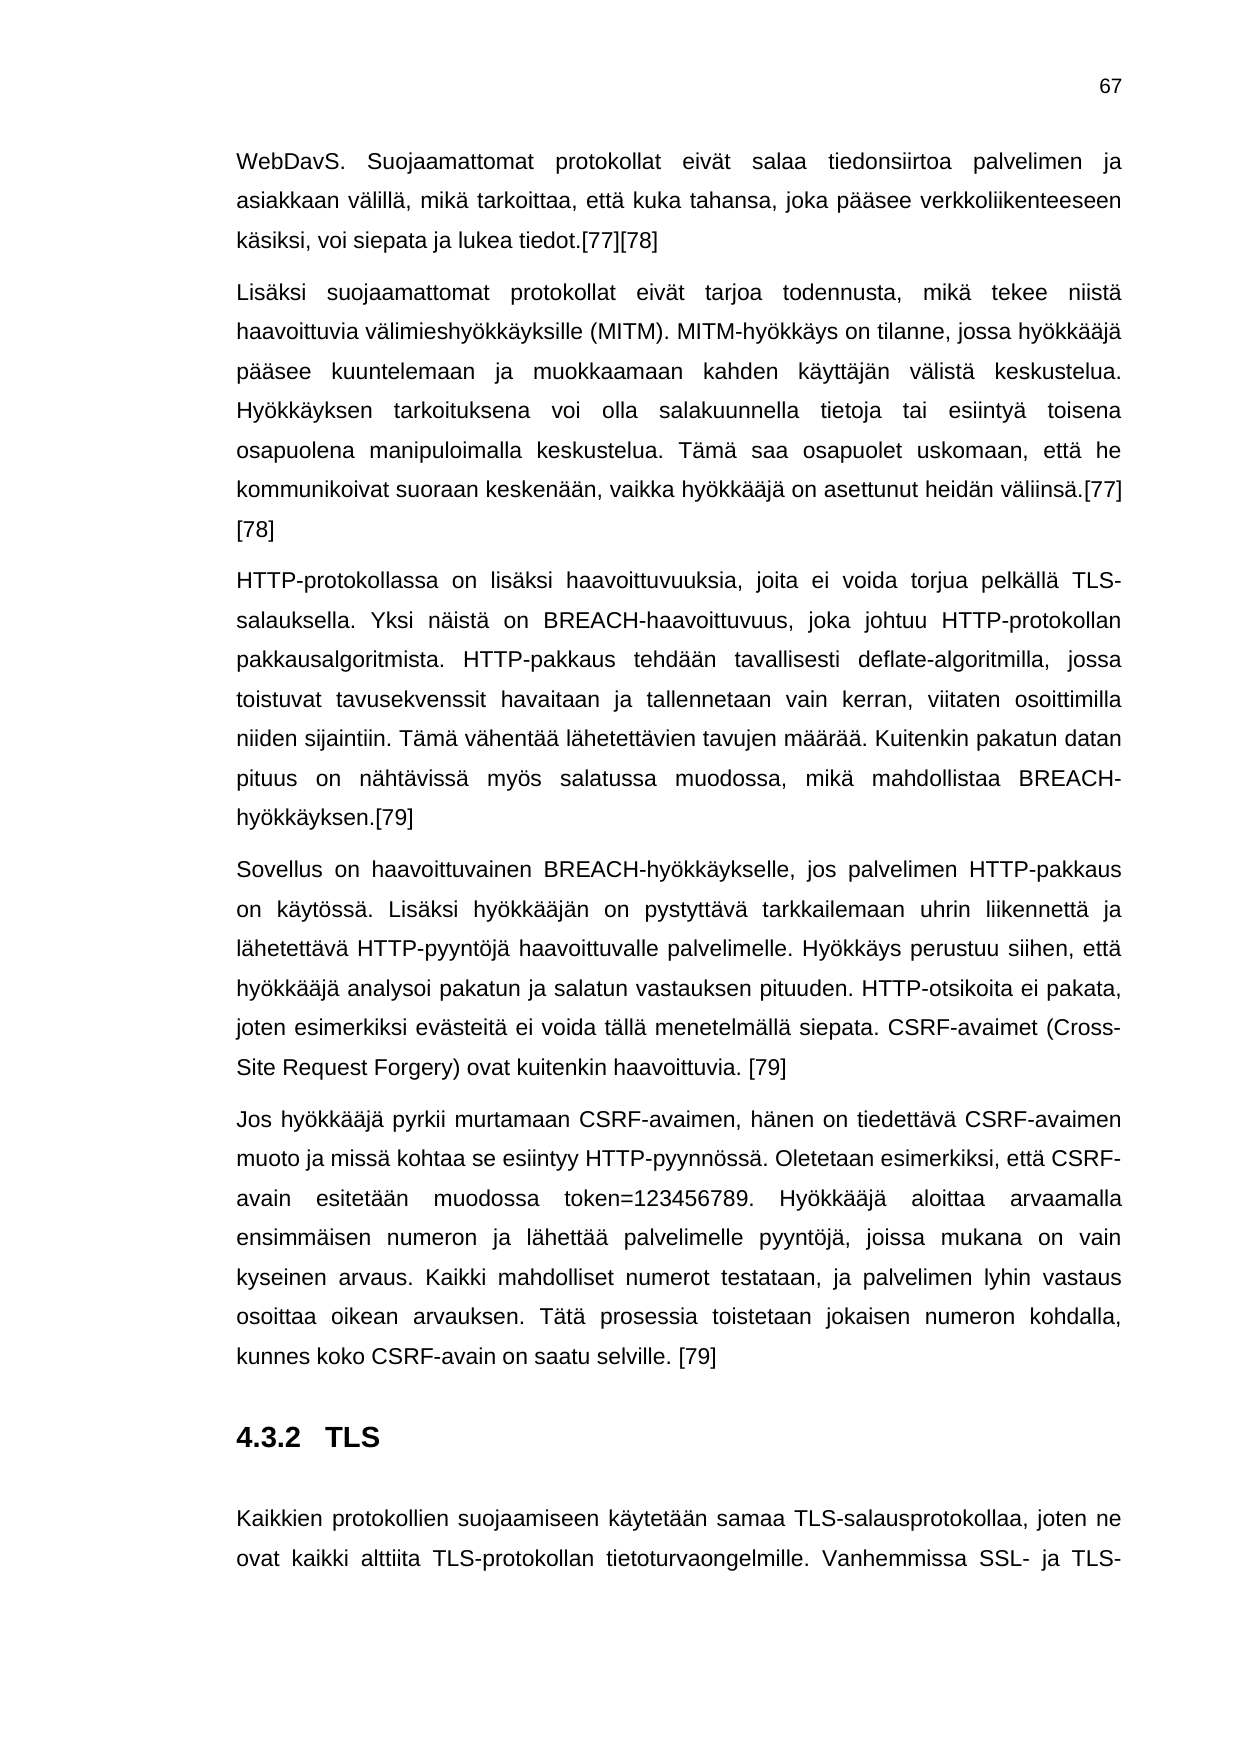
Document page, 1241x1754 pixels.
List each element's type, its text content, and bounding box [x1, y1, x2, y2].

text Sovellus on haavoittuvainen BREACH-hyökkäykselle, jos palvelimen HTTP-pakkaus on käytössä. Lisäksi hyökkääjän on pystyttävä tarkkailemaan uhrin liikennettä ja lähetettävä HTTP-pyyntöjä haavoittuvalle palvelimelle. Hyökkäys perustuu siihen, että hyökkääjä analysoi pakatun ja salatun vastauksen pituuden. HTTP-otsikoita ei pakata, joten esimerkiksi evästeitä ei voida tällä menetelmällä siepata. CSRF-avaimet (Cross-Site Request Forgery) ovat kuitenkin haavoittuvia. [79] [236, 856, 1122, 1080]
text Jos hyökkääjä pyrkii murtamaan CSRF-avaimen, hänen on tiedettävä CSRF-avaimen muoto ja missä kohtaa se esiintyy HTTP-pyynnössä. Oletetaan esimerkiksi, että CSRF-avain esitetään muodossa token=123456789. Hyökkääjä aloittaa arvaamalla ensimmäisen numeron ja lähettää palvelimelle pyyntöjä, joissa mukana on vain kyseinen arvaus. Kaikki mahdolliset numerot testataan, ja palvelimen lyhin vastaus osoittaa oikean arvauksen. Tätä prosessia toistetaan jokaisen numeron kohdalla, kunnes koko CSRF-avain on saatu selville. [79] [236, 1106, 1122, 1369]
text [236, 148, 1122, 253]
subtitle TLS [236, 1419, 1122, 1453]
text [236, 1505, 1122, 1571]
text HTTP-protokollassa on lisäksi haavoittuvuuksia, joita ei voida torjua pelkällä TLS-salauksella. Yksi näistä on BREACH-haavoittuvuus, joka johtuu HTTP-protokollan pakkausalgoritmista. HTTP-pakkaus tehdään tavallisesti deflate-algoritmilla, jossa toistuvat tavusekvenssit havaitaan ja tallennetaan vain kerran, viitaten osoittimilla niiden sijaintiin. Tämä vähentää lähetettävien tavujen määrää. Kuitenkin pakatun datan pituus on nähtävissä myös salatussa muodossa, mikä mahdollistaa BREACH-hyökkäyksen.[79] [236, 567, 1122, 831]
text Lisäksi suojaamattomat protokollat eivät tarjoa todennusta, mikä tekee niistä haavoittuvia välimieshyökkäyksille (MITM). MITM-hyökkäys on tilanne, jossa hyökkääjä pääsee kuuntelemaan ja muokkaamaan kahden käyttäjän välistä keskustelua. Hyökkäyksen tarkoituksena voi olla salakuunnella tietoja tai esiintyä toisena osapuolena manipuloimalla keskustelua. Tämä saa osapuolet uskomaan, että he kommunikoivat suoraan keskenään, vaikka hyökkääjä on asettunut heidän väliinsä.[77][78] [236, 279, 1122, 542]
